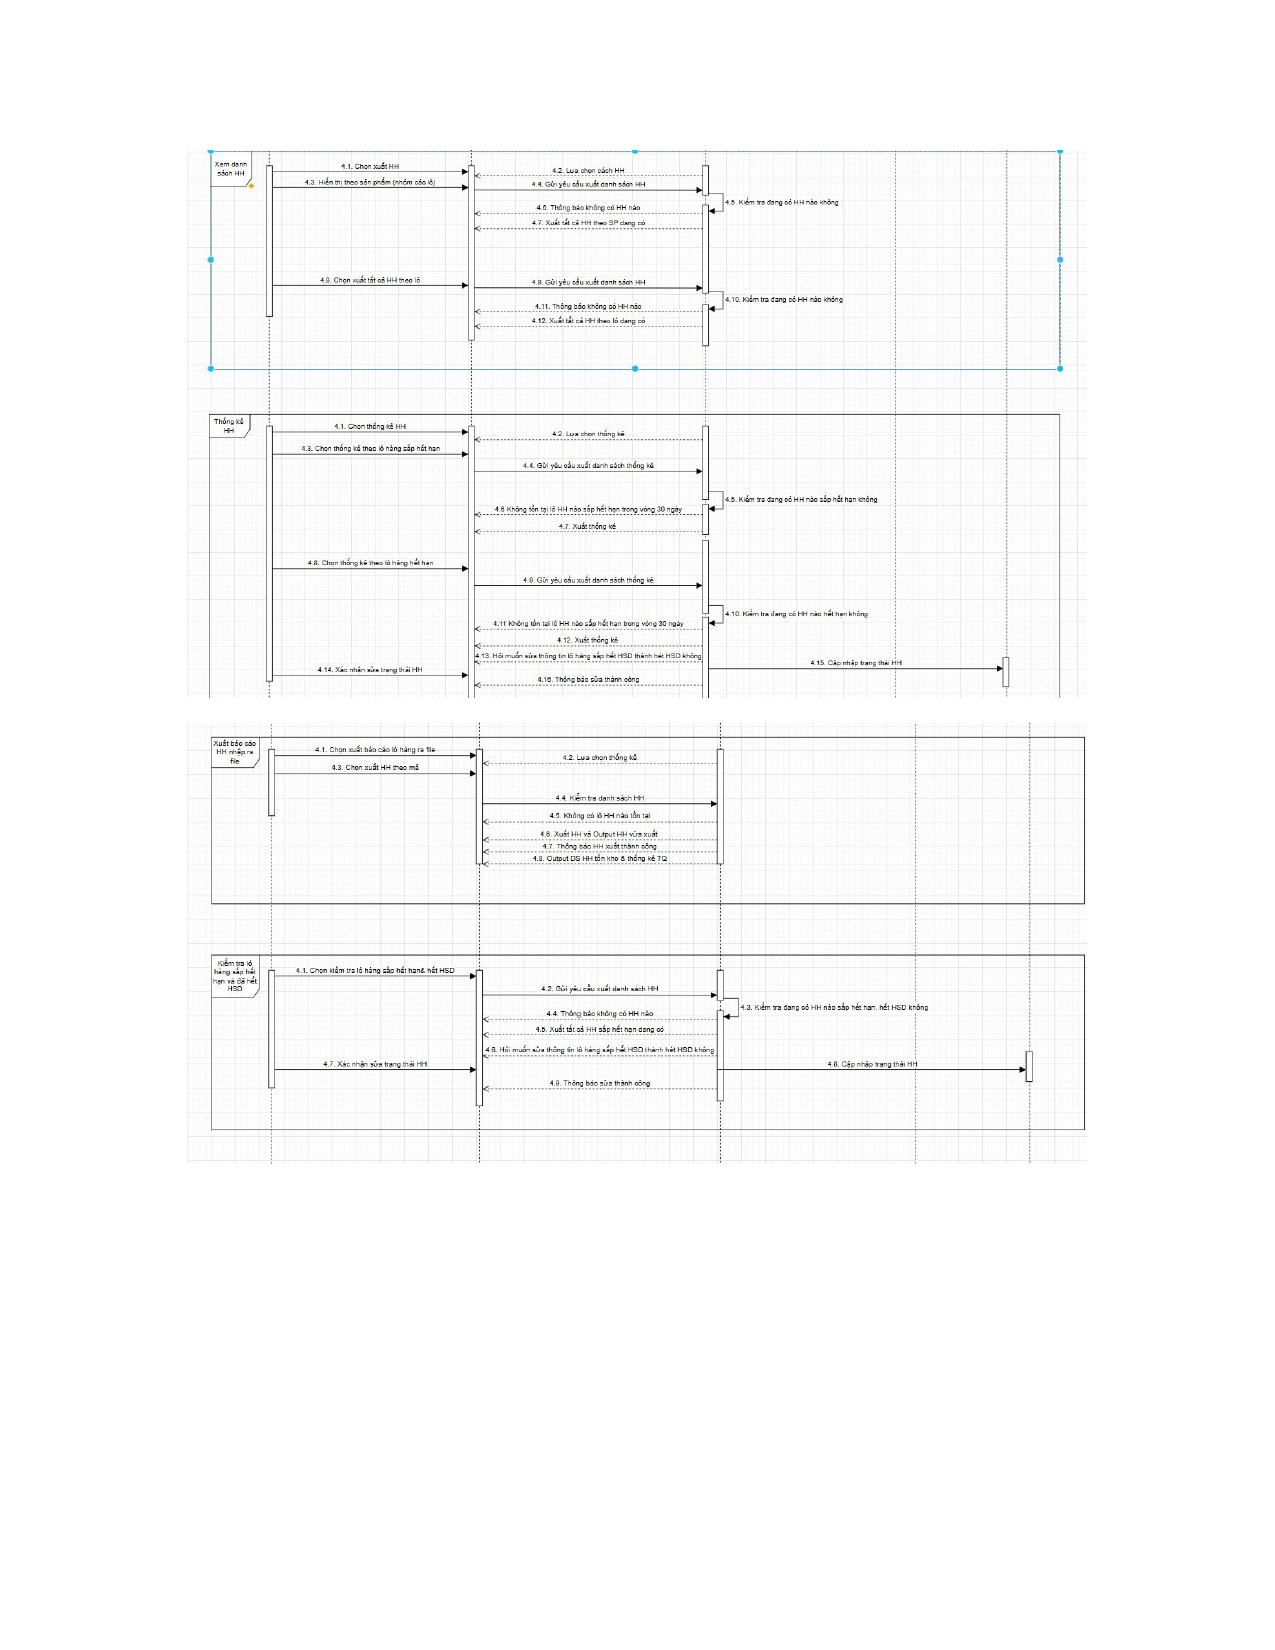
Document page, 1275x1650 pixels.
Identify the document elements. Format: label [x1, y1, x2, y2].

picture [187, 722, 1088, 1164]
picture [187, 150, 1088, 698]
